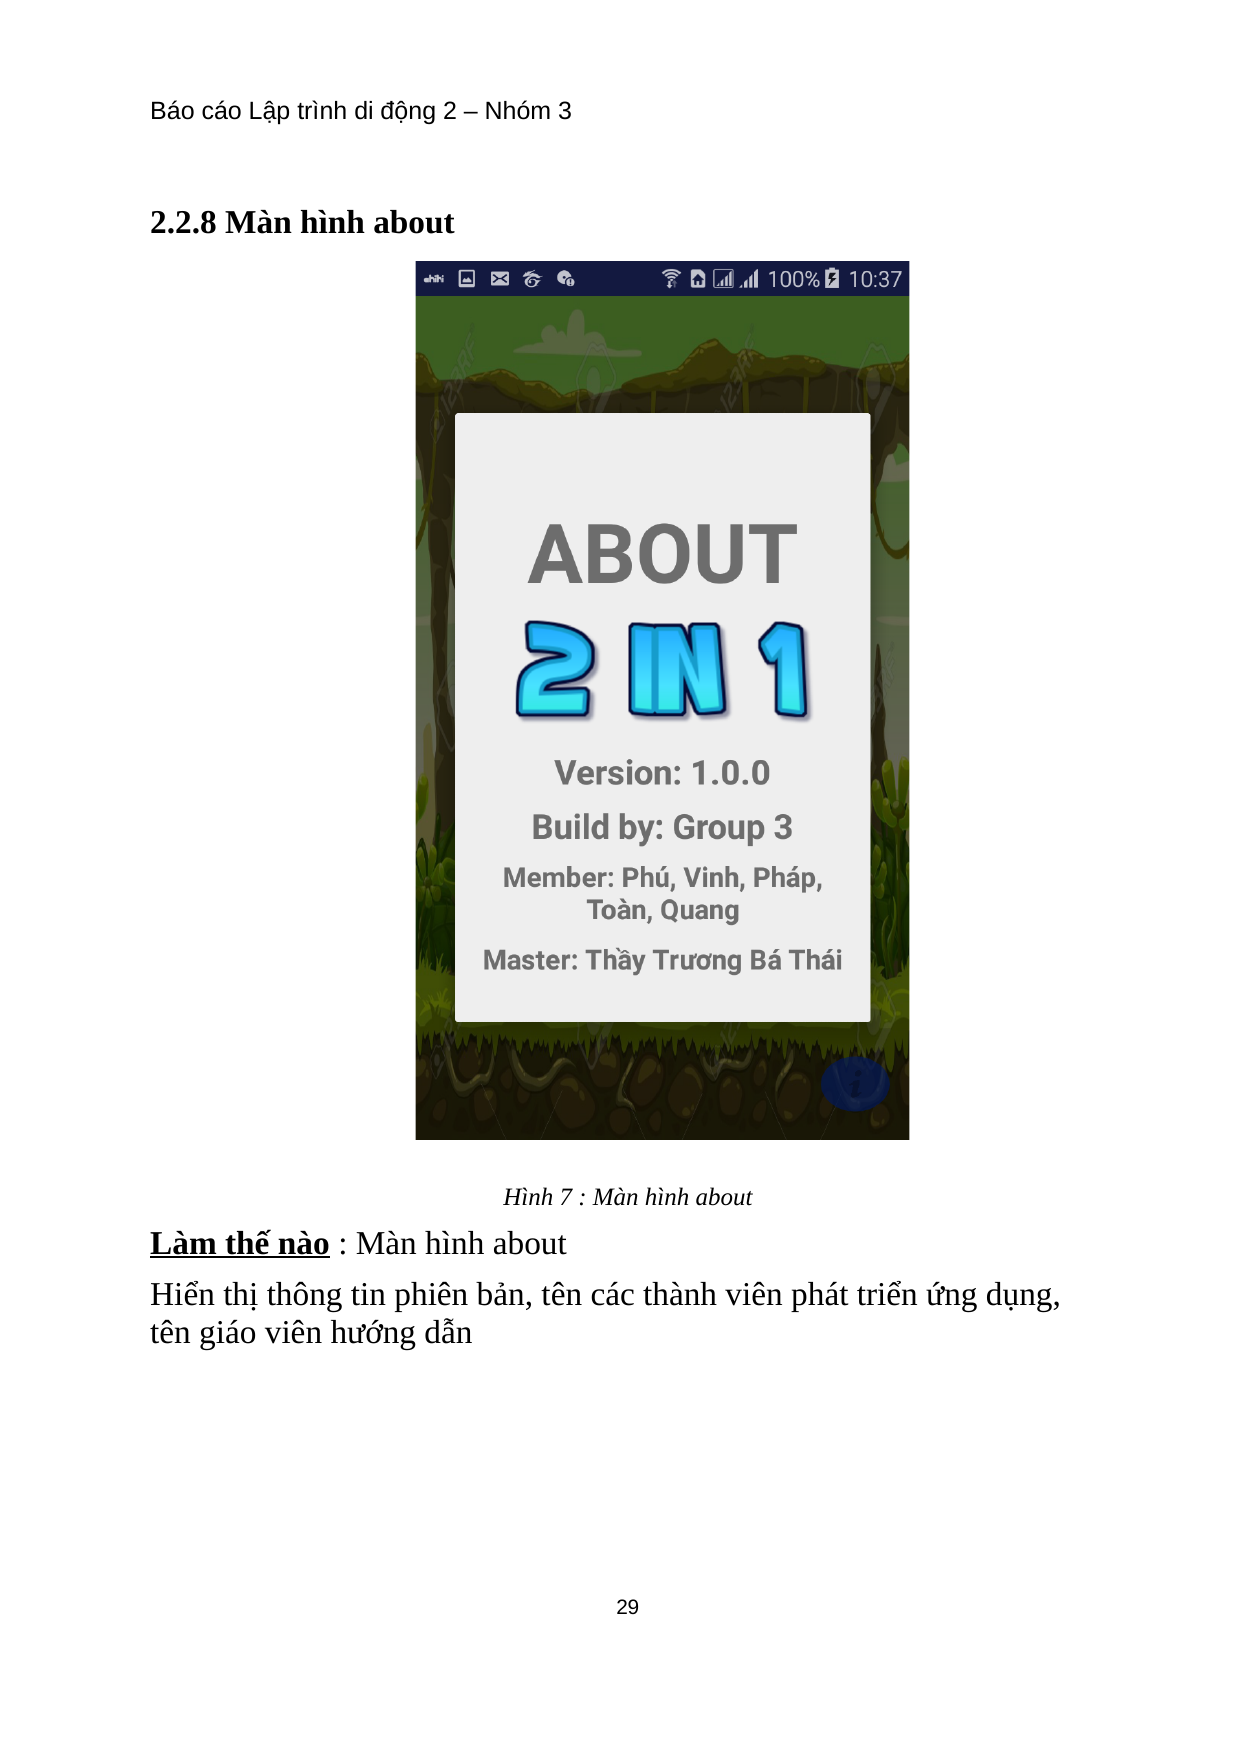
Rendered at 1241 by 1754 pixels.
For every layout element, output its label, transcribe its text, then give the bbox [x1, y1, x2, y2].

subtitle Màn hình about [150, 203, 1090, 241]
text Làm thế nào : Màn hình about [150, 1223, 1090, 1262]
text Hiển thị thông tin phiên bản, tên các thành viên phát triển ứng dụng, tên giáo viên hướng dẫn [150, 1274, 1090, 1351]
text Hình 7 : Màn hình about [165, 1182, 1090, 1211]
picture [415, 261, 910, 1140]
